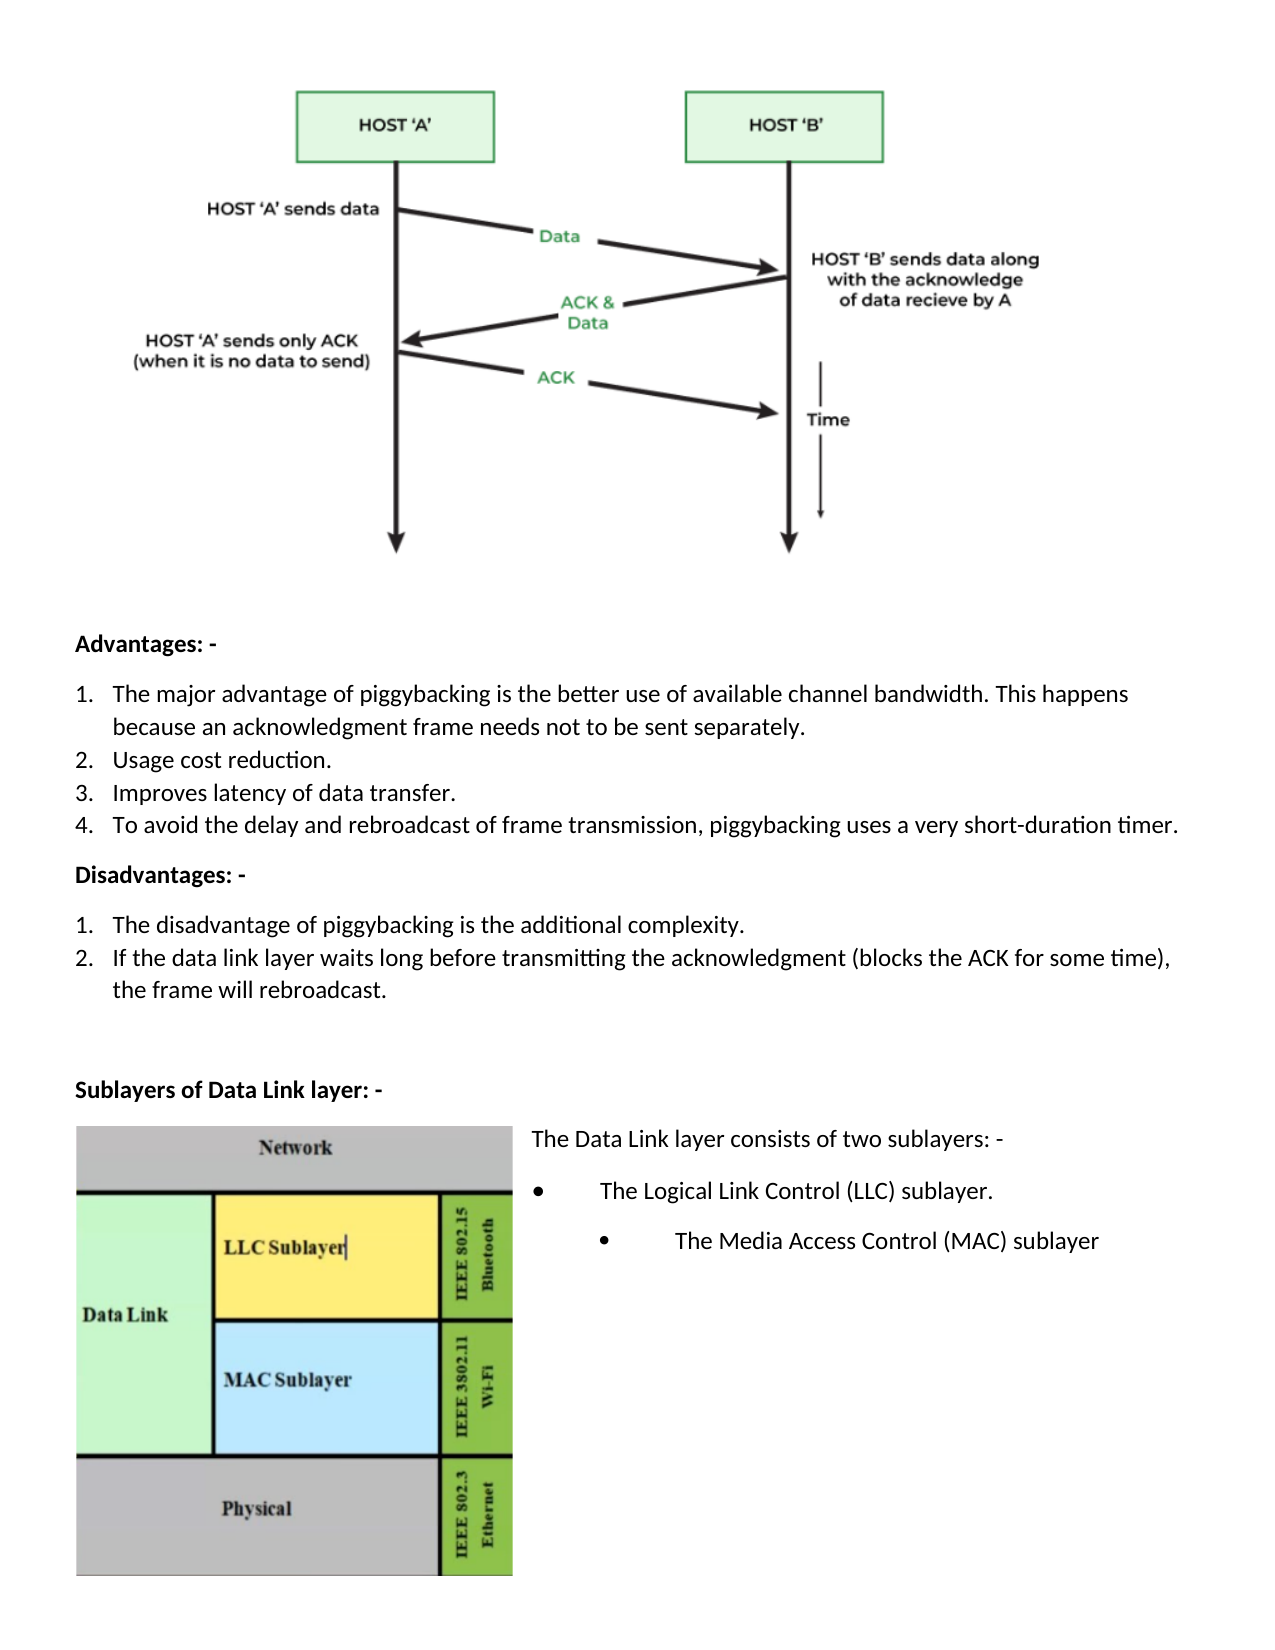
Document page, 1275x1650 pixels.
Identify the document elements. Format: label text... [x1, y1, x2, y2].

text • The Logical Link Control (LLC) sublayer. [513, 1173, 1200, 1206]
list The disadvantage of piggybacking is the additional complexity. [75, 909, 1200, 939]
list If the data link layer waits long before transmitting the acknowledgment (blocks the ACK for some time), the frame will rebroadcast. [75, 942, 1200, 1005]
list Usage cost reduction. [75, 744, 1200, 774]
list Improves latency of data transfer. [75, 777, 1200, 807]
text Disadvantages: - [75, 859, 1200, 890]
list To avoid the delay and rebroadcast of frame transmission, piggybacking uses a very short-duration timer. [75, 809, 1200, 840]
list The Media Access Control (MAC) sublayer [513, 1225, 1200, 1256]
text Sublayers of Data Link layer: - [75, 1074, 1200, 1104]
text Advantages: - [75, 628, 1200, 659]
list The major advantage of piggybacking is the better use of available channel bandwidth. This happens because an acknowledgment frame needs not to be sent separately. [75, 678, 1200, 741]
text The Data Link layer consists of two sublayers: - [75, 1123, 1200, 1154]
